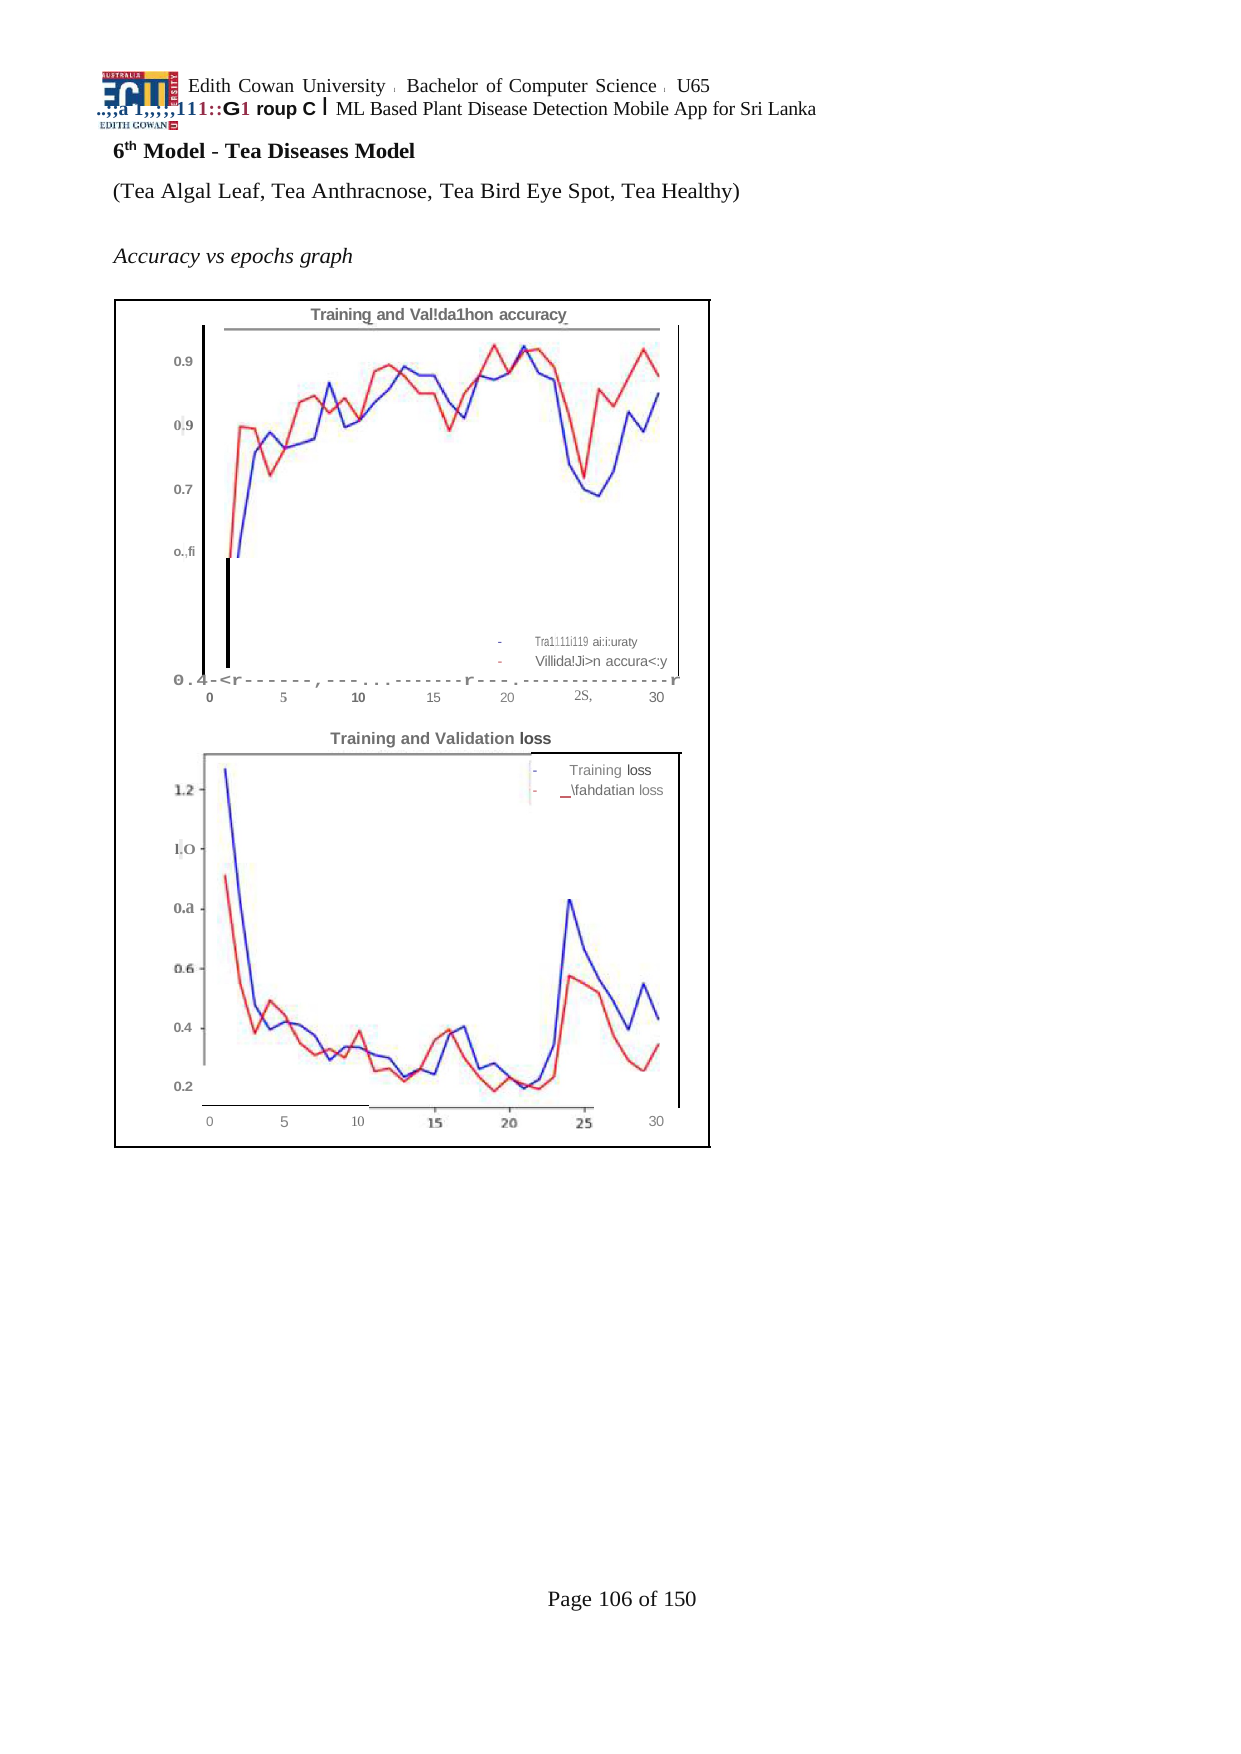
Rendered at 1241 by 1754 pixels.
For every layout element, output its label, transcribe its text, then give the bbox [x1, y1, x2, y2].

picture [98, 121, 179, 130]
picture [102, 71, 179, 92]
text (Tea Algal Leaf, Tea Anthracnose, Tea Bird Eye Spot, Tea Healthy) [113, 178, 1217, 203]
text 6th Model - Tea Diseases Model [113, 138, 1217, 164]
text ..;;a 1,,;;,111::G1 roup C I ML Based Plant Disease Detection Mobile App for Sri Lanka [96, 92, 1217, 121]
text Accuracy vs epochs graph [113, 243, 1217, 268]
picture [172, 750, 660, 1129]
picture [224, 323, 660, 558]
